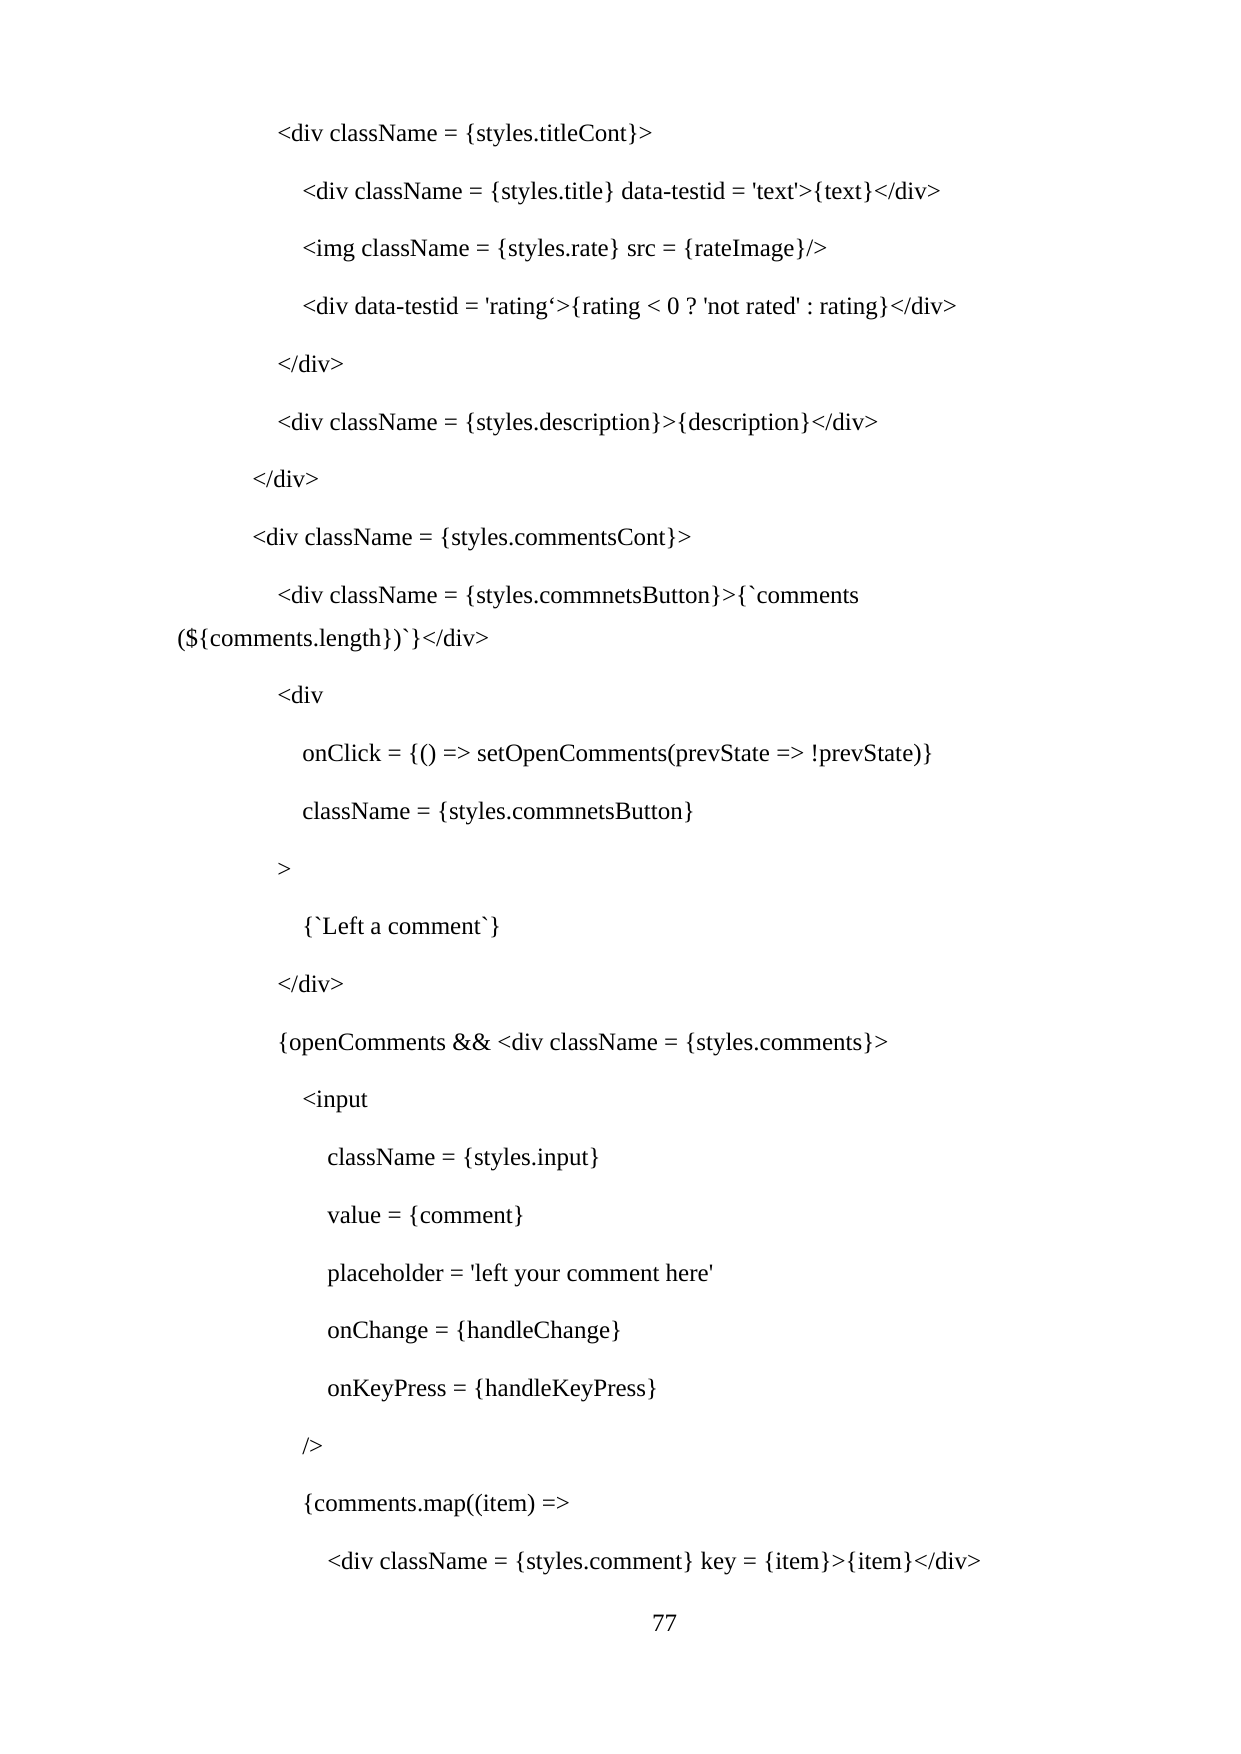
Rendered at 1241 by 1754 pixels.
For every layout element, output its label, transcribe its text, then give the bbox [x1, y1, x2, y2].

text </div> [177, 969, 1152, 998]
text value = {comment} [177, 1200, 1152, 1229]
text <input [177, 1084, 1152, 1113]
text <div className = {styles.commentsCont}> [177, 522, 1152, 551]
text <div className = {styles.title} data-testid = 'text'>{text}</div> [177, 176, 1152, 204]
text <div data-testid = 'rating‘>{rating < 0 ? 'not rated' : rating}</div> [177, 291, 1152, 320]
text <div className = {styles.description}>{description}</div> [177, 407, 1152, 435]
text onKeyPress = {handleKeyPress} [177, 1373, 1152, 1402]
text className = {styles.input} [177, 1142, 1152, 1171]
text /> [177, 1431, 1152, 1459]
text {`Left a comment`} [177, 911, 1152, 940]
text </div> [177, 349, 1152, 378]
text <div [177, 681, 1152, 709]
text > [177, 854, 1152, 882]
text <div className = {styles.comment} key = {item}>{item}</div> [177, 1546, 1152, 1575]
text className = {styles.commnetsButton} [177, 796, 1152, 825]
text <div className = {styles.titleCont}> [177, 118, 1152, 147]
text onChange = {handleChange} [177, 1315, 1152, 1344]
text <img className = {styles.rate} src = {rateImage}/> [177, 233, 1152, 262]
text <div className = {styles.commnetsButton}>{`comments (${comments.length})`}</div> [177, 580, 1152, 652]
text onClick = {() => setOpenComments(prevState => !prevState)} [177, 738, 1152, 767]
text placeholder = 'left your comment here' [177, 1258, 1152, 1286]
text {comments.map((item) => [177, 1488, 1152, 1517]
text </div> [177, 464, 1152, 493]
text {openComments && <div className = {styles.comments}> [177, 1027, 1152, 1056]
